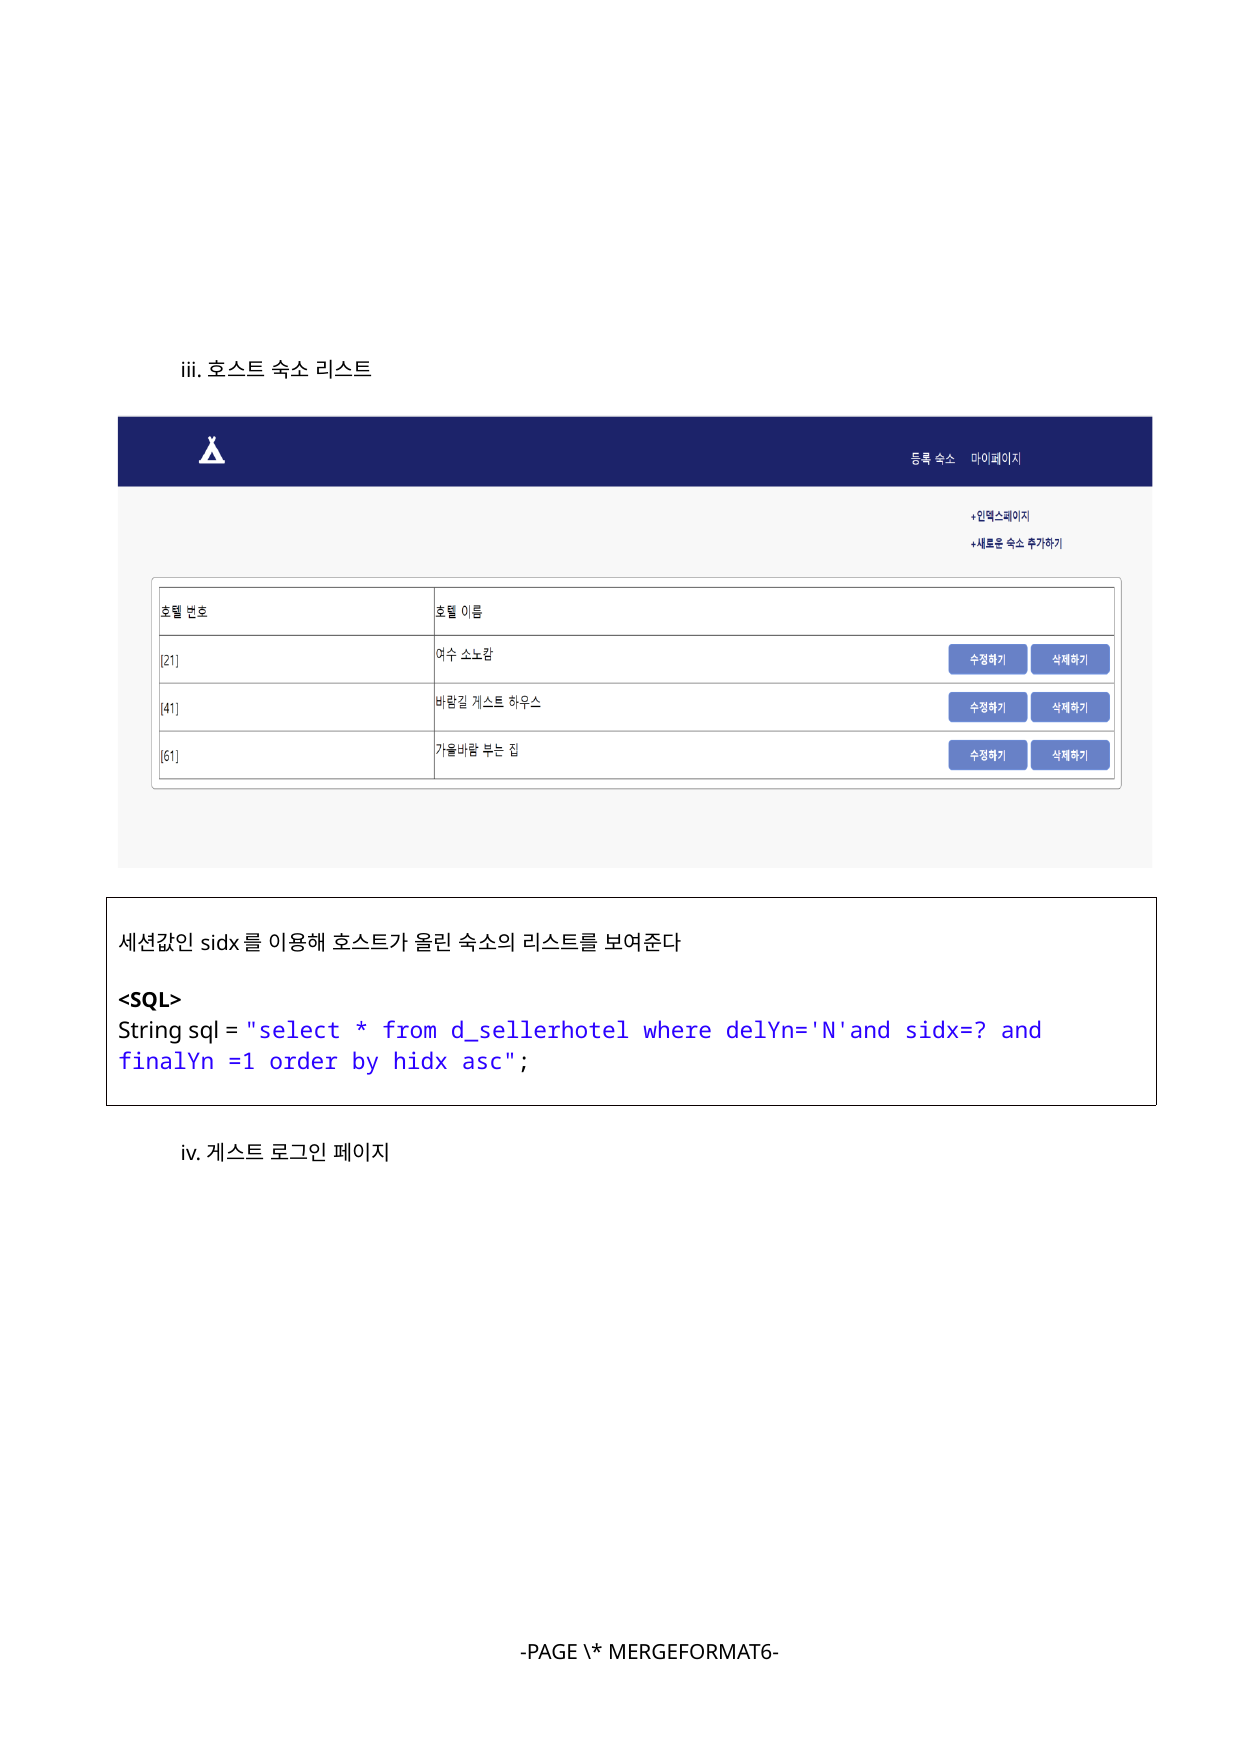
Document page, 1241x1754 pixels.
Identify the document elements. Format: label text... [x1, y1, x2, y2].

table_header 세션값인 sidx를 이용해 호스트가 올린 숙소의 리스트를 보여준다 <SQL> String sql = "select * from d_sellerhotel where delYn='N'and sidx=? and finalYn =1 order by hidx asc"; [107, 898, 1156, 1104]
text 호스트 숙소 리스트 [180, 354, 1181, 384]
picture [117, 414, 1153, 868]
text 게스트 로그인 페이지 [180, 1137, 1181, 1167]
